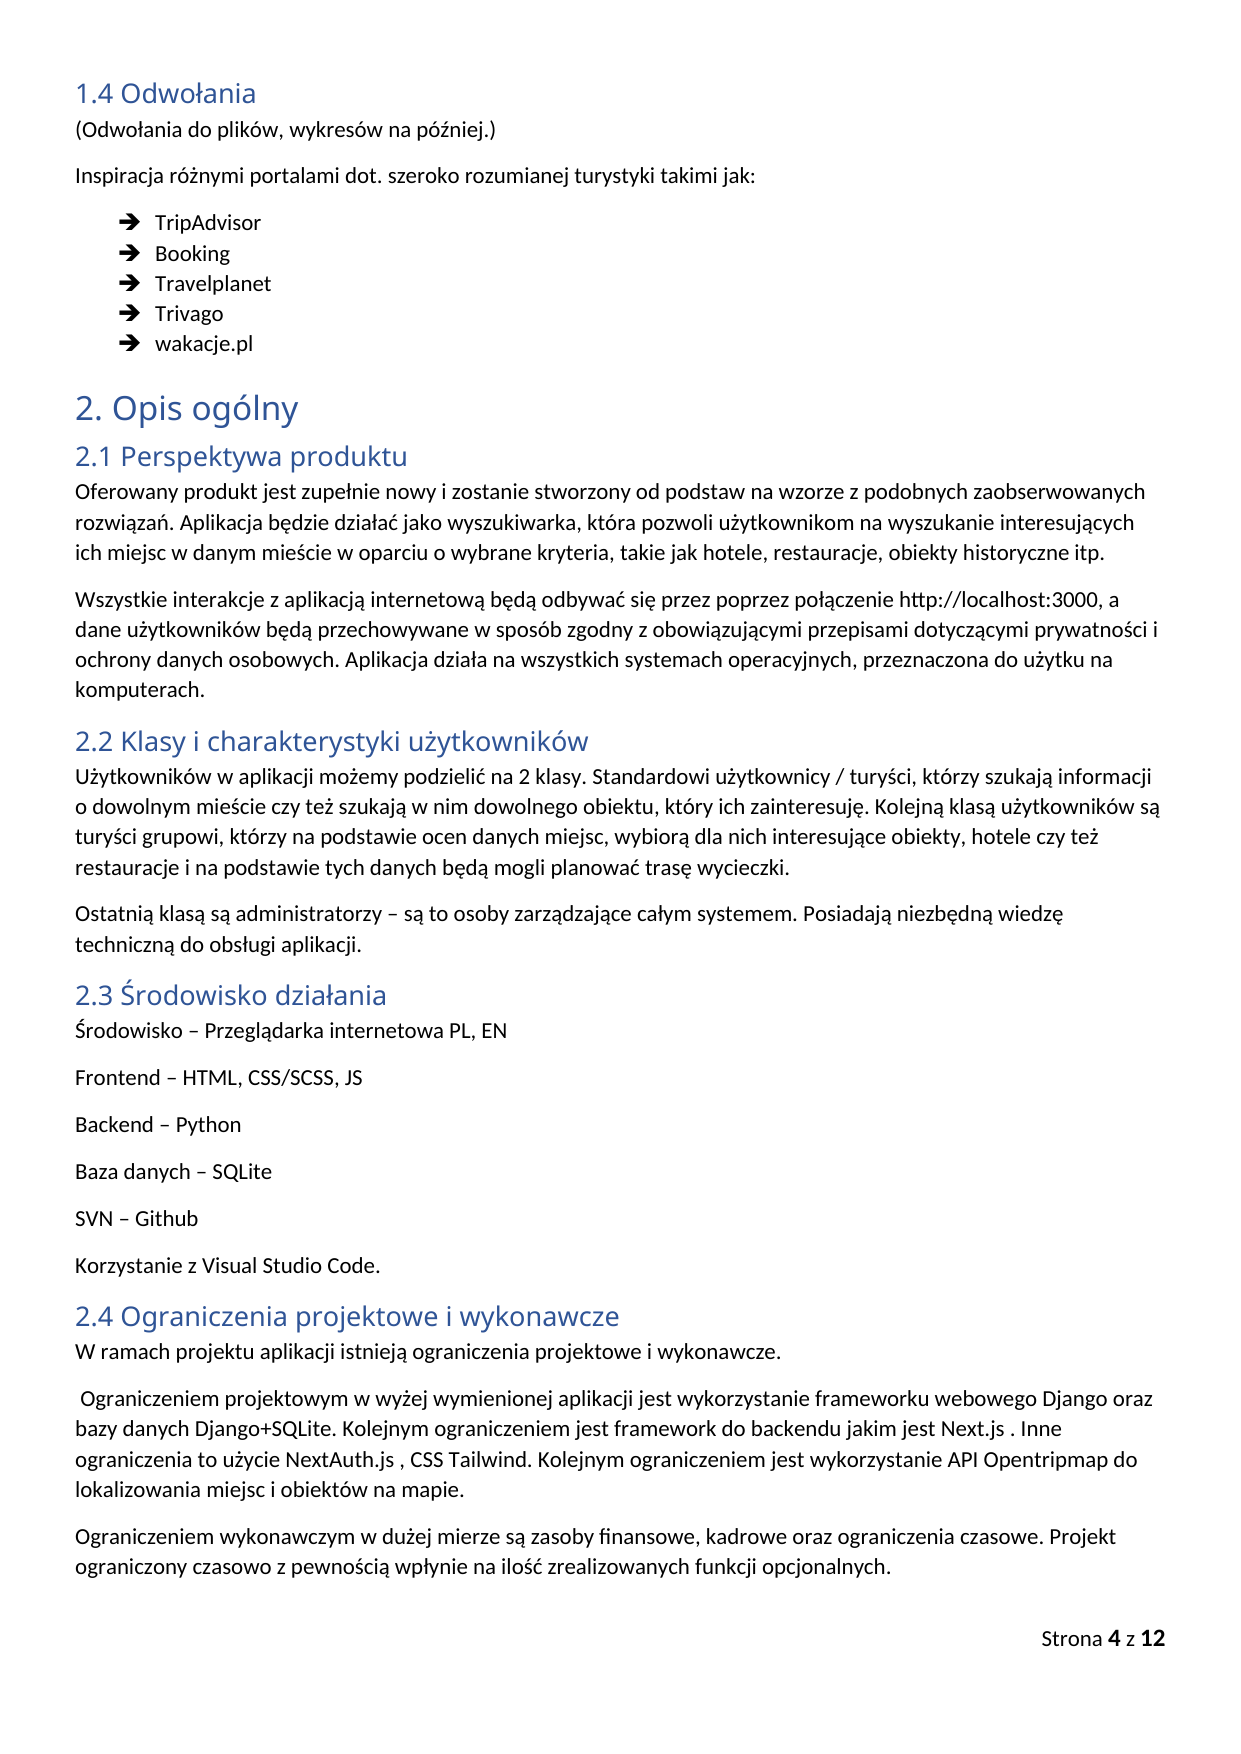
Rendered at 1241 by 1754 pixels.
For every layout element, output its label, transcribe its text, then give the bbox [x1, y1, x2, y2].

text Frontend – HTML, CSS/SCSS, JS [75, 1063, 1165, 1091]
text Środowisko – Przeglądarka internetowa PL, EN [75, 1016, 1165, 1044]
subtitle 2.4 Ograniczenia projektowe i wykonawcze [75, 1298, 1165, 1334]
list TripAdvisor [117, 208, 1165, 237]
text Korzystanie z Visual Studio Code. [75, 1251, 1165, 1279]
text Inspiracja różnymi portalami dot. szeroko rozumianej turystyki takimi jak: [75, 162, 1165, 190]
subtitle 2. Opis ogólny [75, 384, 1165, 430]
text Backend – Python [75, 1110, 1165, 1138]
text Oferowany produkt jest zupełnie nowy i zostanie stworzony od podstaw na wzorze z podobnych zaobserwowanych rozwiązań. Aplikacja będzie działać jako wyszukiwarka, która pozwoli użytkownikom na wyszukanie interesujących ich miejsc w danym mieście w oparciu o wybrane kryteria, takie jak hotele, restauracje, obiekty historyczne itp. [75, 477, 1165, 566]
subtitle 2.1 Perspektywa produktu [75, 438, 1165, 474]
text W ramach projektu aplikacji istnieją ograniczenia projektowe i wykonawcze. [75, 1337, 1165, 1366]
list wakacje.pl [117, 329, 1165, 357]
subtitle 2.3 Środowisko działania [75, 977, 1165, 1013]
text Baza danych – SQLite [75, 1157, 1165, 1185]
text Użytkowników w aplikacji możemy podzielić na 2 klasy. Standardowi użytkownicy / turyści, którzy szukają informacji o dowolnym mieście czy też szukają w nim dowolnego obiektu, który ich zainteresuję. Kolejną klasą użytkowników są turyści grupowi, którzy na podstawie ocen danych miejsc, wybiorą dla nich interesujące obiekty, hotele czy też restauracje i na podstawie tych danych będą mogli planować trasę wycieczki. [75, 762, 1165, 881]
subtitle 2.2 Klasy i charakterystyki użytkowników [75, 722, 1165, 759]
list Trivago [117, 299, 1165, 327]
subtitle 1.4 Odwołania [75, 75, 1165, 112]
text SVN – Github [75, 1204, 1165, 1232]
text Ograniczeniem wykonawczym w dużej mierze są zasoby finansowe, kadrowe oraz ograniczenia czasowe. Projekt ograniczony czasowo z pewnością wpłynie na ilość zrealizowanych funkcji opcjonalnych. [75, 1522, 1165, 1580]
list Travelplanet [117, 269, 1165, 297]
text (Odwołania do plików, wykresów na później.) [75, 115, 1165, 143]
text Ograniczeniem projektowym w wyżej wymienionej aplikacji jest wykorzystanie frameworku webowego Django oraz bazy danych Django+SQLite. Kolejnym ograniczeniem jest framework do backendu jakim jest Next.js . Inne ograniczenia to użycie NextAuth.js , CSS Tailwind. Kolejnym ograniczeniem jest wykorzystanie API Opentripmap do lokalizowania miejsc i obiektów na mapie. [75, 1384, 1165, 1503]
text Ostatnią klasą są administratorzy – są to osoby zarządzające całym systemem. Posiadają niezbędną wiedzę techniczną do obsługi aplikacji. [75, 899, 1165, 958]
text Wszystkie interakcje z aplikacją internetową będą odbywać się przez poprzez połączenie http://localhost:3000, a dane użytkowników będą przechowywane w sposób zgodny z obowiązującymi przepisami dotyczącymi prywatności i ochrony danych osobowych. Aplikacja działa na wszystkich systemach operacyjnych, przeznaczona do użytku na komputerach. [75, 585, 1165, 703]
list Booking [117, 239, 1165, 267]
